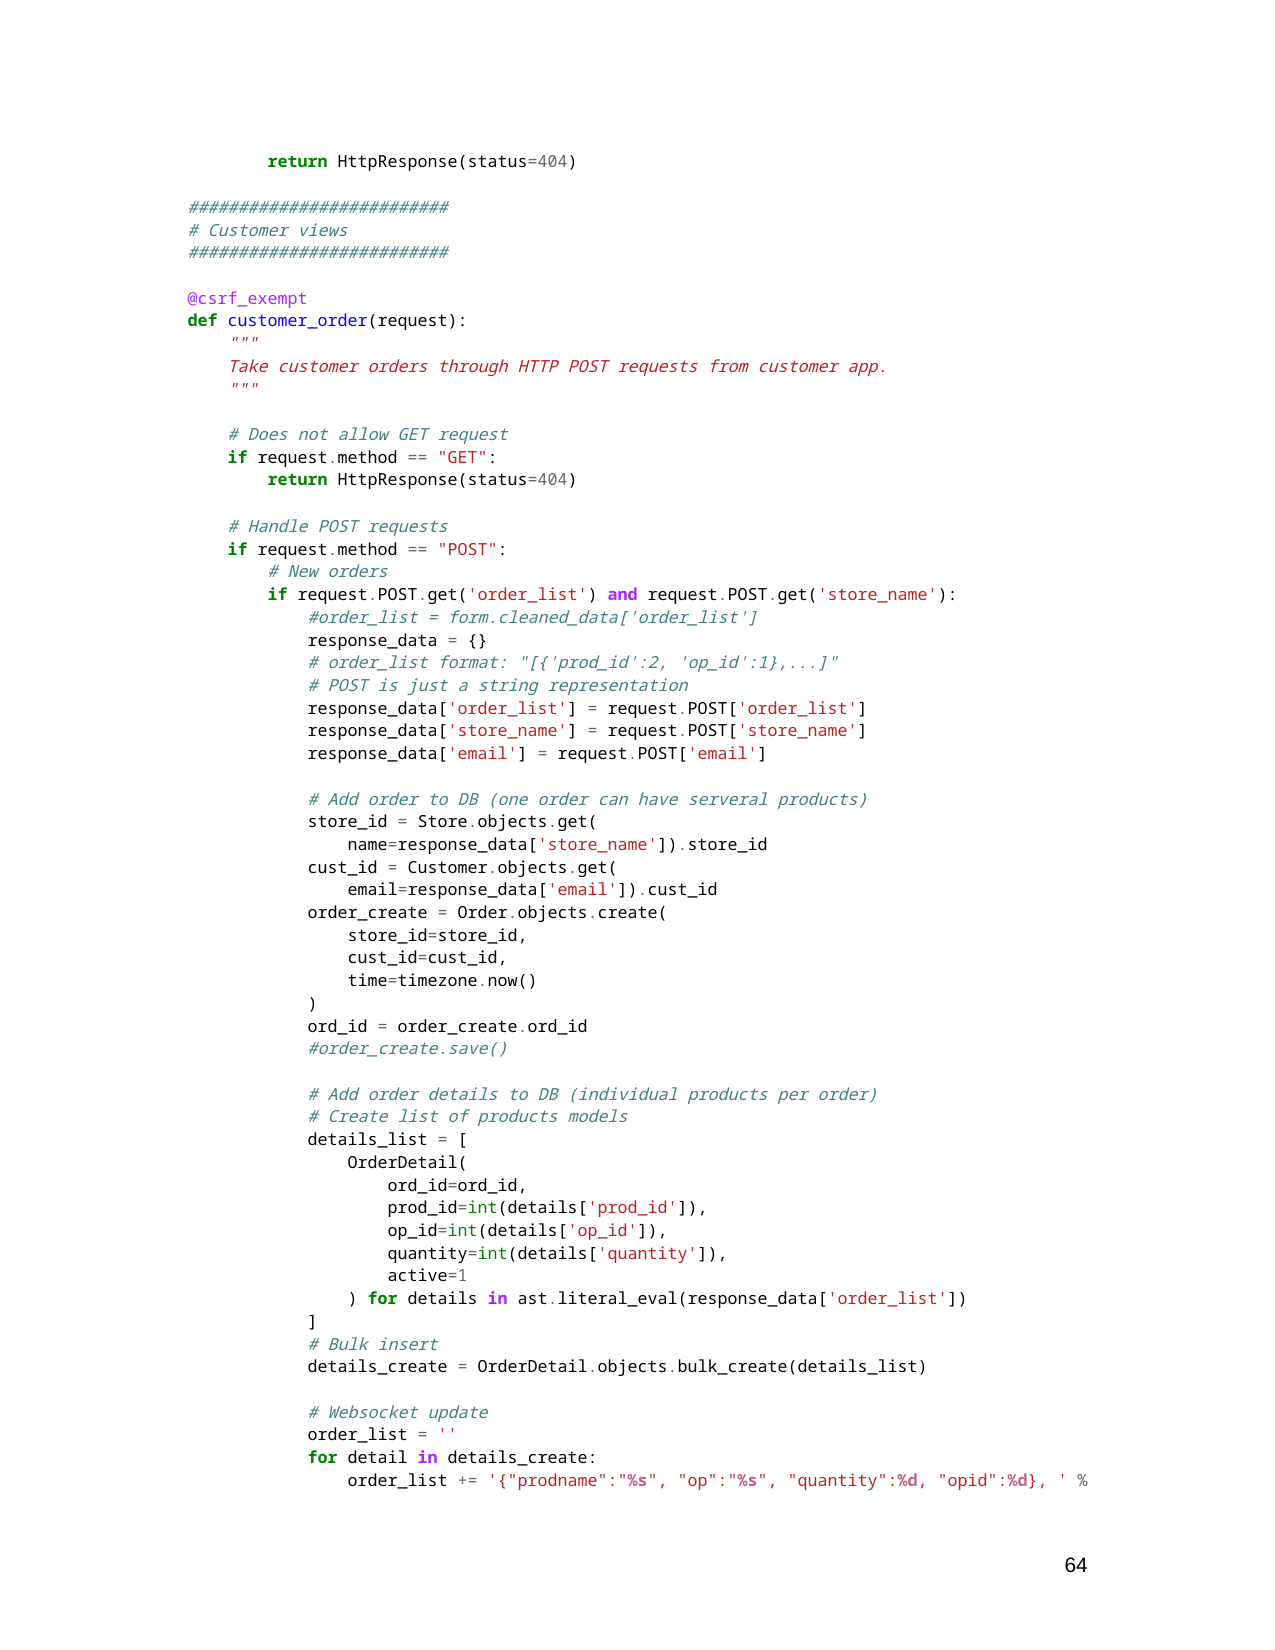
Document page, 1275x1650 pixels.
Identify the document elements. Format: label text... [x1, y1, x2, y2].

text active=1 [187, 1264, 1087, 1287]
text cust_id=cust_id, [187, 946, 1087, 969]
text quantity=int(details['quantity']), [187, 1241, 1087, 1264]
text # order_list format: "[{'prod_id':2, 'op_id':1},...]" [187, 651, 1087, 673]
text cust_id = Customer.objects.get( [187, 855, 1087, 878]
text response_data = {} [187, 628, 1087, 651]
text # Handle POST requests [187, 514, 1087, 537]
text @csrf_exempt [187, 286, 1087, 309]
text def customer_order(request): [187, 309, 1087, 332]
text ) [187, 991, 1087, 1014]
text details_list = [ [187, 1128, 1087, 1150]
text # New orders [187, 560, 1087, 583]
text time=timezone.now() [187, 969, 1087, 991]
text """ [187, 332, 1087, 354]
text """ [187, 377, 1087, 400]
text ) for details in ast.literal_eval(response_data['order_list']) [187, 1287, 1087, 1309]
text # Add order details to DB (individual products per order) [187, 1082, 1087, 1105]
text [187, 1468, 1087, 1491]
text store_id = Store.objects.get( [187, 810, 1087, 832]
text if request.POST.get('order_list') and request.POST.get('store_name'): [187, 583, 1087, 605]
text details_create = OrderDetail.objects.bulk_create(details_list) [187, 1355, 1087, 1377]
text ] [187, 1309, 1087, 1332]
text prod_id=int(details['prod_id']), [187, 1196, 1087, 1218]
text if request.method == "GET": [187, 445, 1087, 468]
text return HttpResponse(status=404) [187, 468, 1087, 491]
text response_data['store_name'] = request.POST['store_name'] [187, 719, 1087, 742]
text email=response_data['email']).cust_id [187, 878, 1087, 901]
text # Bulk insert [187, 1332, 1087, 1355]
text # Websocket update [187, 1400, 1087, 1423]
text ord_id=ord_id, [187, 1173, 1087, 1196]
text for detail in details_create: [187, 1446, 1087, 1468]
text response_data['order_list'] = request.POST['order_list'] [187, 696, 1087, 719]
text name=response_data['store_name']).store_id [187, 832, 1087, 855]
text OrderDetail( [187, 1150, 1087, 1173]
text # POST is just a string representation [187, 673, 1087, 696]
text if request.method == "POST": [187, 537, 1087, 560]
text #order_list = form.cleaned_data['order_list'] [187, 605, 1087, 628]
text # Does not allow GET request [187, 422, 1087, 445]
text order_create = Order.objects.create( [187, 901, 1087, 923]
text op_id=int(details['op_id']), [187, 1218, 1087, 1241]
text return HttpResponse(status=404) [187, 150, 1087, 173]
text #order_create.save() [187, 1037, 1087, 1059]
text Take customer orders through HTTP POST requests from customer app. [187, 354, 1087, 377]
text # Customer views [187, 218, 1087, 241]
text # Add order to DB (one order can have serveral products) [187, 787, 1087, 810]
text ########################## [187, 241, 1087, 263]
text ord_id = order_create.ord_id [187, 1014, 1087, 1037]
text order_list = '' [187, 1423, 1087, 1446]
text # Create list of products models [187, 1105, 1087, 1128]
text store_id=store_id, [187, 923, 1087, 946]
text response_data['email'] = request.POST['email'] [187, 742, 1087, 764]
text ########################## [187, 195, 1087, 218]
